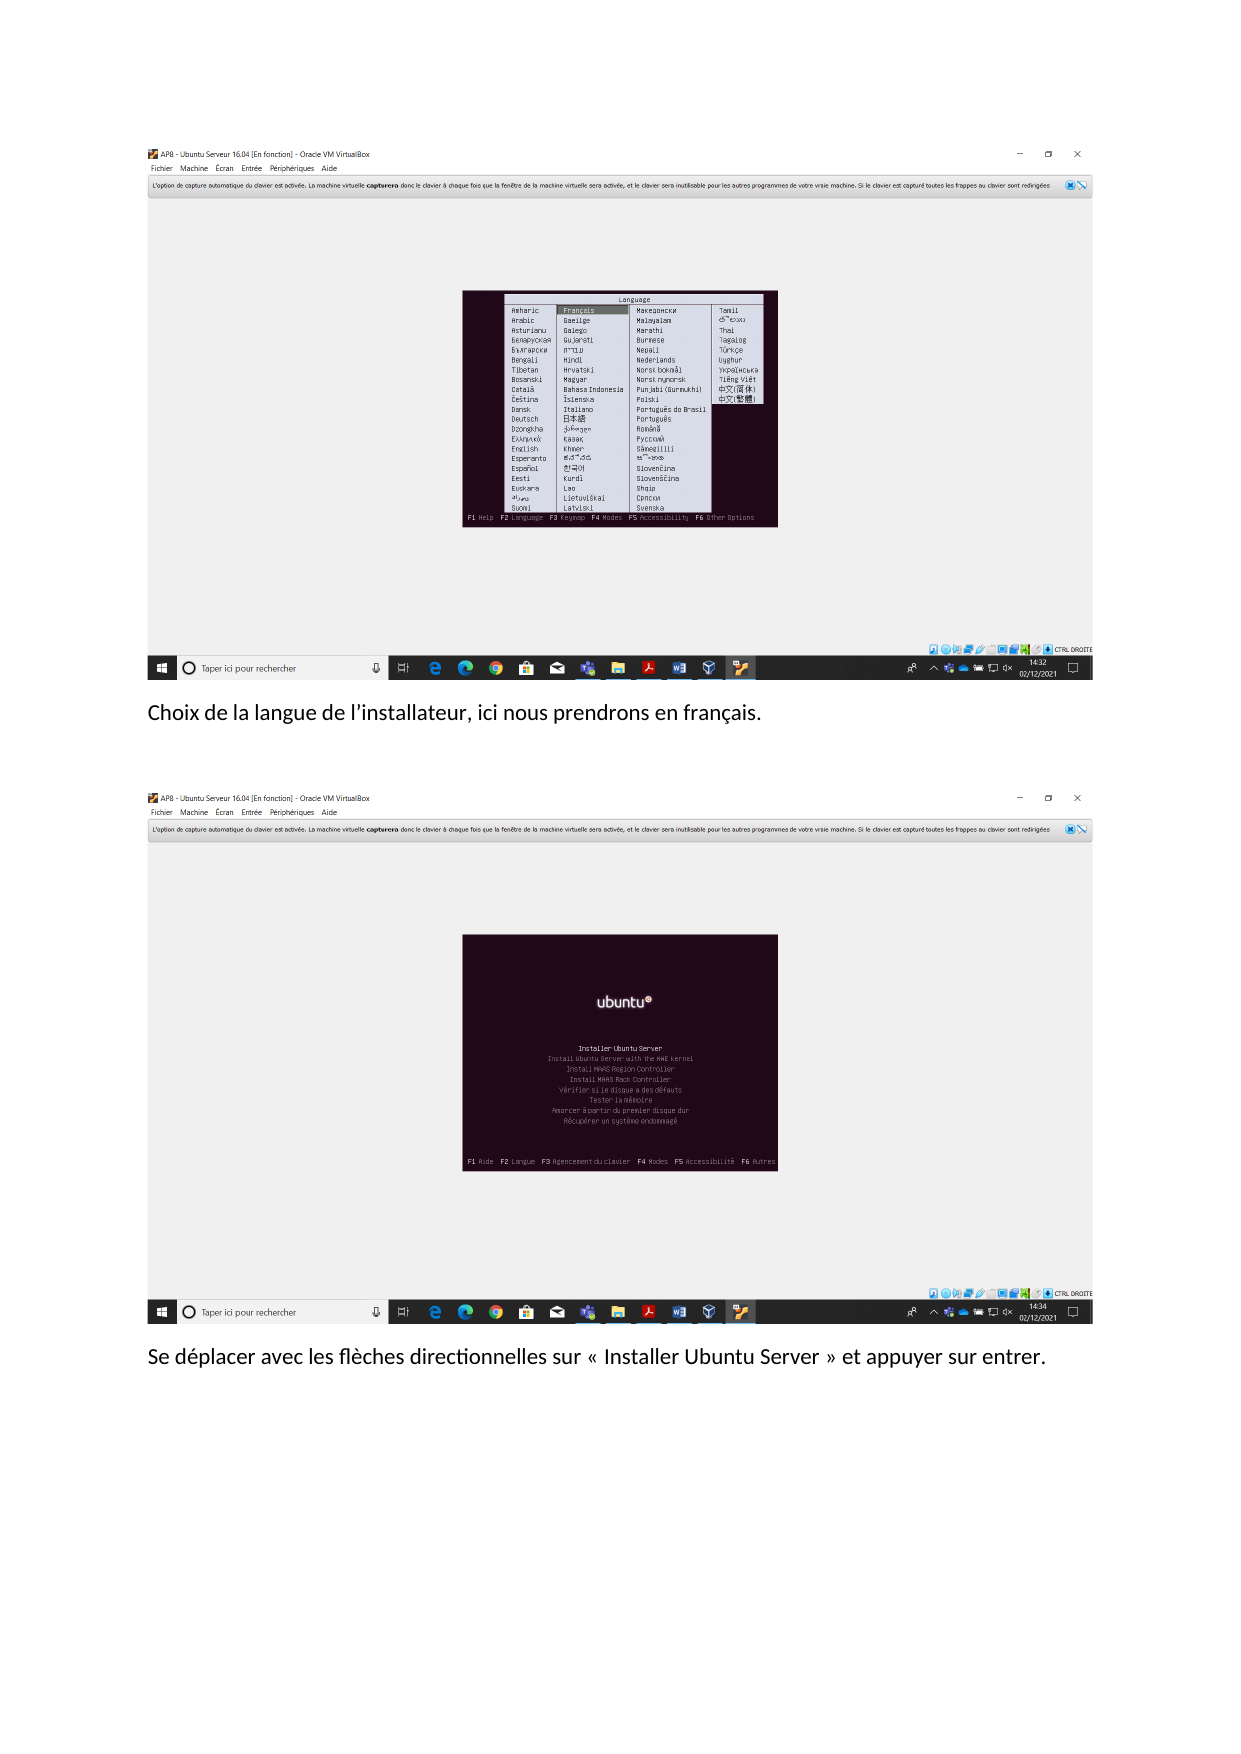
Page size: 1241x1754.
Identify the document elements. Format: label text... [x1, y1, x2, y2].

text Choix de la langue de l’installateur, ici nous prendrons en français. [148, 698, 1093, 726]
picture [147, 147, 1093, 680]
picture [147, 791, 1093, 1324]
text Se déplacer avec les flèches directionnelles sur « Installer Ubuntu Server » et appuyer sur entrer. [148, 1342, 1093, 1370]
